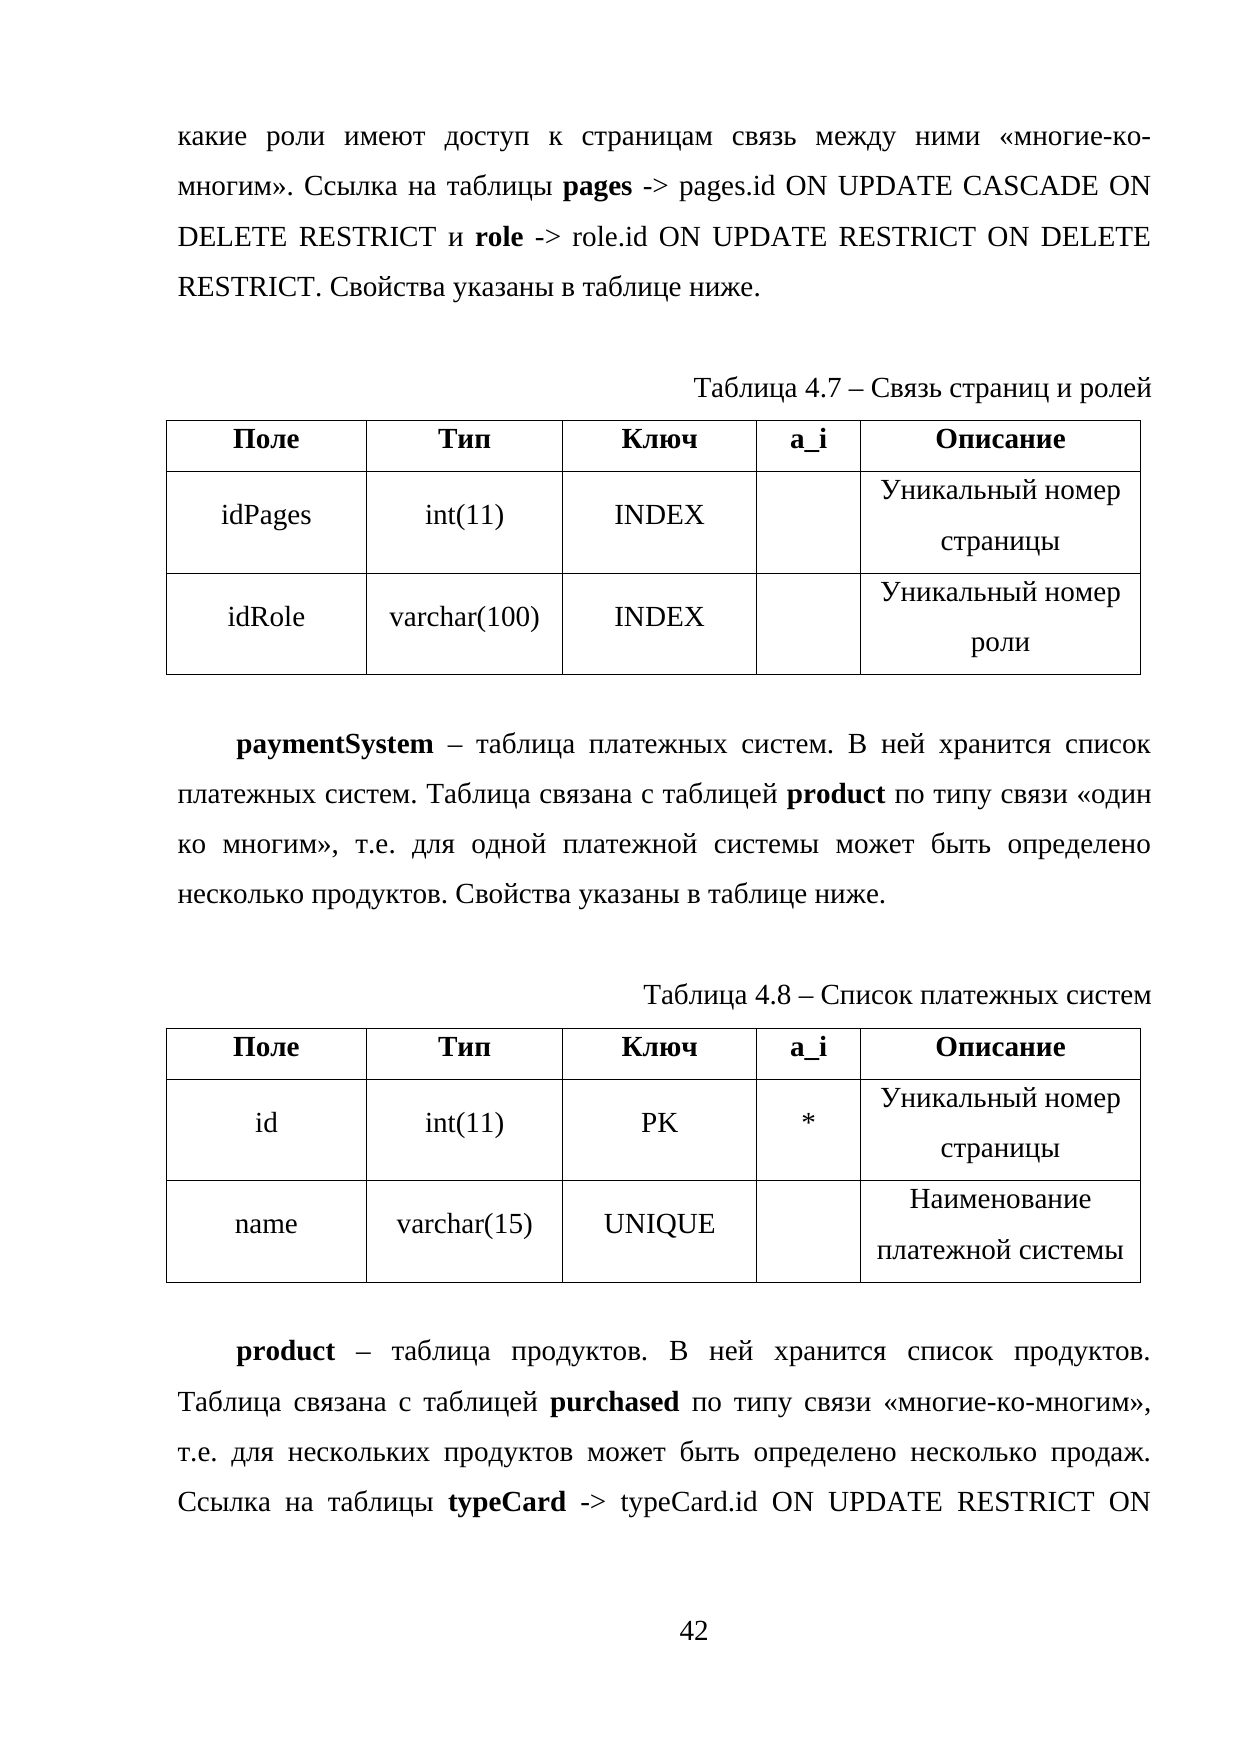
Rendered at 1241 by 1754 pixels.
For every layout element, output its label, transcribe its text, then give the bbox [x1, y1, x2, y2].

table_header a_i [757, 1029, 860, 1079]
table_cell * [757, 1080, 860, 1180]
table_cell Уникальный номер страницы [861, 1080, 1140, 1180]
table_cell INDEX [563, 574, 756, 674]
text paymentSystem – таблица платежных систем. В ней хранится список платежных систем. Таблица связана с таблицей product по типу связи «один ко многим», т.е. для одной платежной системы может быть определено несколько продуктов. Свойства указаны в таблице ниже. [177, 726, 1152, 910]
table_cell id [167, 1080, 366, 1180]
table_header Поле [167, 1029, 366, 1079]
table_cell [757, 574, 860, 674]
table_cell int(11) [367, 1080, 562, 1180]
table_header Тип [367, 421, 562, 471]
table_cell int(11) [367, 472, 562, 573]
table_cell idRole [167, 574, 366, 674]
table_header Поле [167, 421, 366, 471]
table_cell Уникальный номер роли [861, 574, 1140, 674]
table_cell INDEX [563, 472, 756, 573]
table_header Ключ [563, 421, 756, 471]
table_cell idPages [167, 472, 366, 573]
table_cell PK [563, 1080, 756, 1180]
table_cell varchar(15) [367, 1181, 562, 1282]
table_cell [757, 1181, 860, 1282]
table_cell [757, 472, 860, 573]
table_header a_i [757, 421, 860, 471]
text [177, 118, 1152, 303]
table_header Описание [861, 421, 1140, 471]
table_cell Наименование платежной системы [861, 1181, 1140, 1282]
table_cell Уникальный номер страницы [861, 472, 1140, 573]
table_header Ключ [563, 1029, 756, 1079]
table_header Тип [367, 1029, 562, 1079]
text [177, 1333, 1152, 1518]
table_cell name [167, 1181, 366, 1282]
table_header Описание [861, 1029, 1140, 1079]
table_cell UNIQUE [563, 1181, 756, 1282]
table_cell varchar(100) [367, 574, 562, 674]
